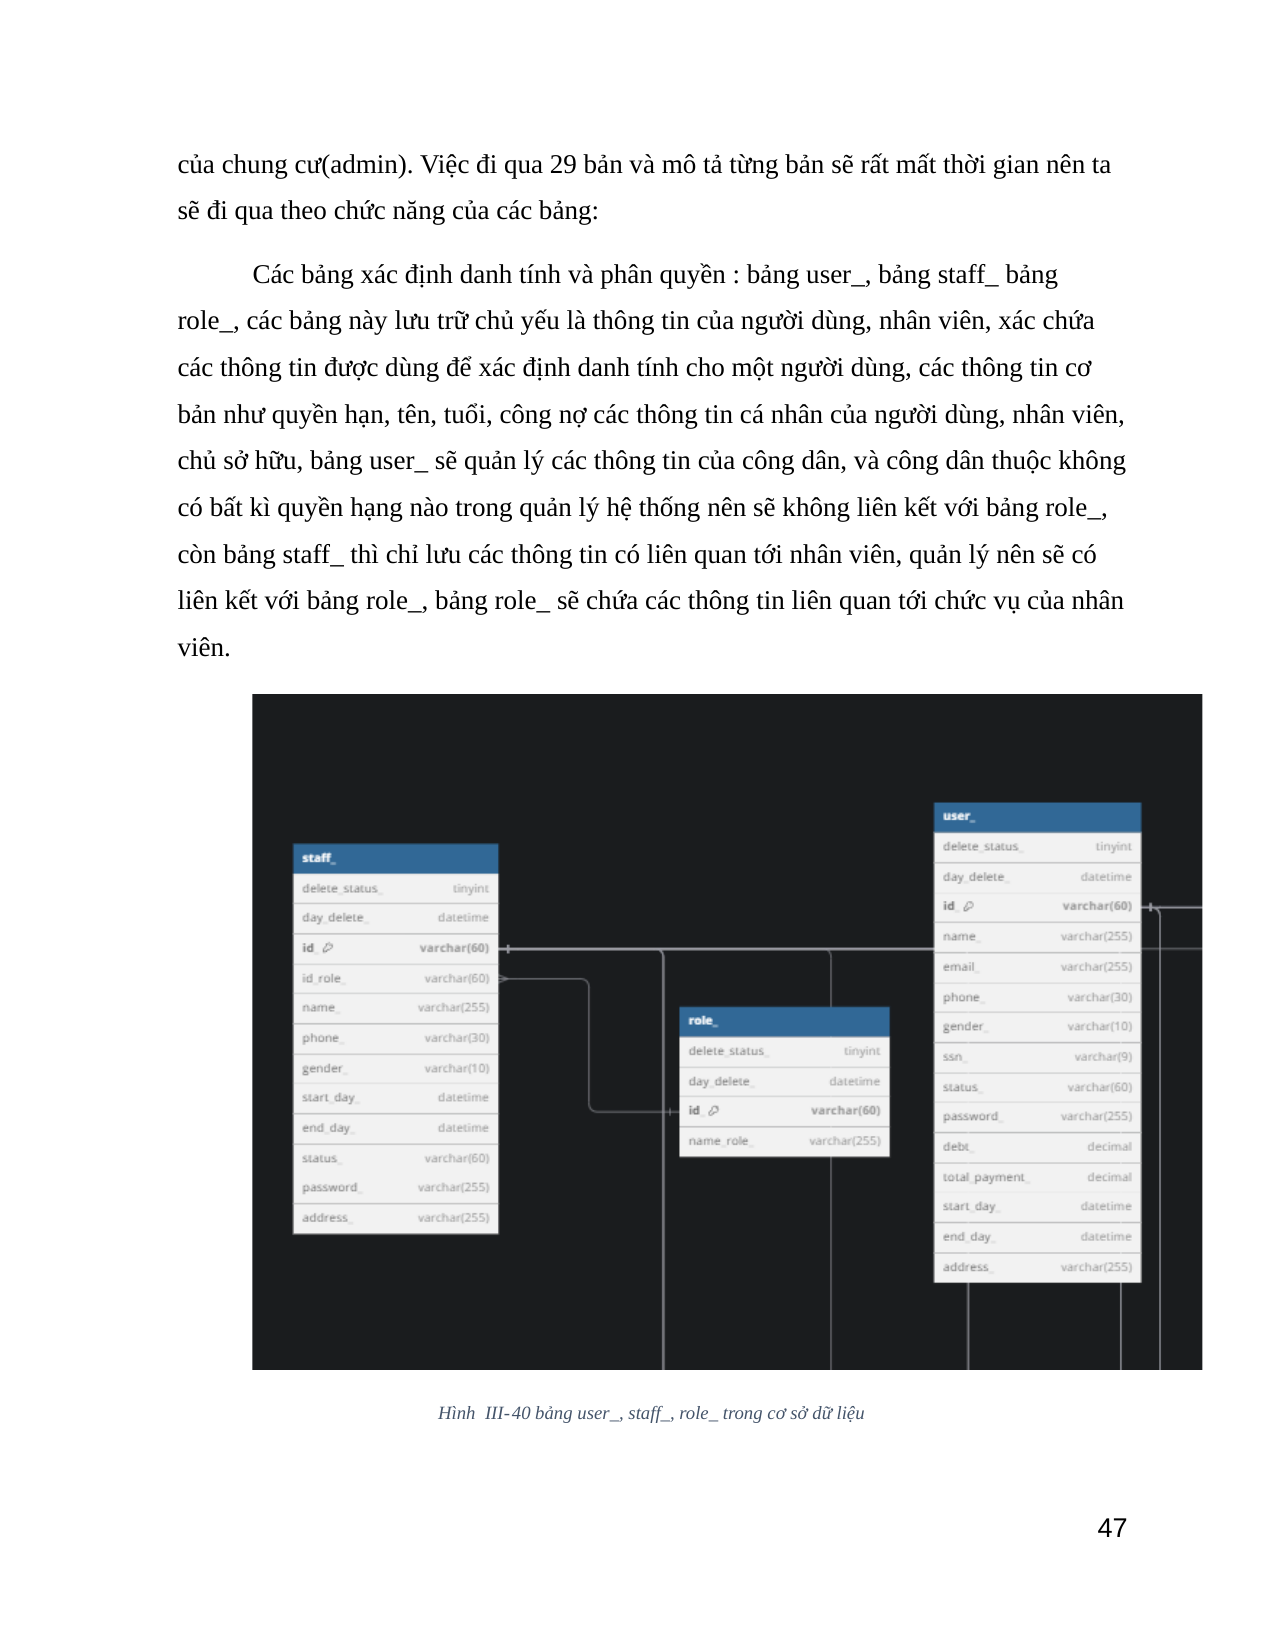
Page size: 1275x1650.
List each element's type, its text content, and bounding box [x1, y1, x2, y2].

text Các bảng xác định danh tính và phân quyền : bảng user_, bảng staff_ bảng role_, các bảng này lưu trữ chủ yếu là thông tin của người dùng, nhân viên, xác chứa các thông tin được dùng để xác định danh tính cho một người dùng, các thông tin cơ bản như quyền hạn, tên, tuổi, công nợ các thông tin cá nhân của người dùng, nhân viên, chủ sở hữu, bảng user_ sẽ quản lý các thông tin của công dân, và công dân thuộc không có bất kì quyền hạng nào trong quản lý hệ thống nên sẽ không liên kết với bảng role_, còn bảng staff_ thì chỉ lưu các thông tin có liên quan tới nhân viên, quản lý nên sẽ có liên kết với bảng role_, bảng role_ sẽ chứa các thông tin liên quan tới chức vụ của nhân viên. [177, 258, 1127, 662]
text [177, 148, 1127, 226]
picture [252, 694, 1203, 1370]
